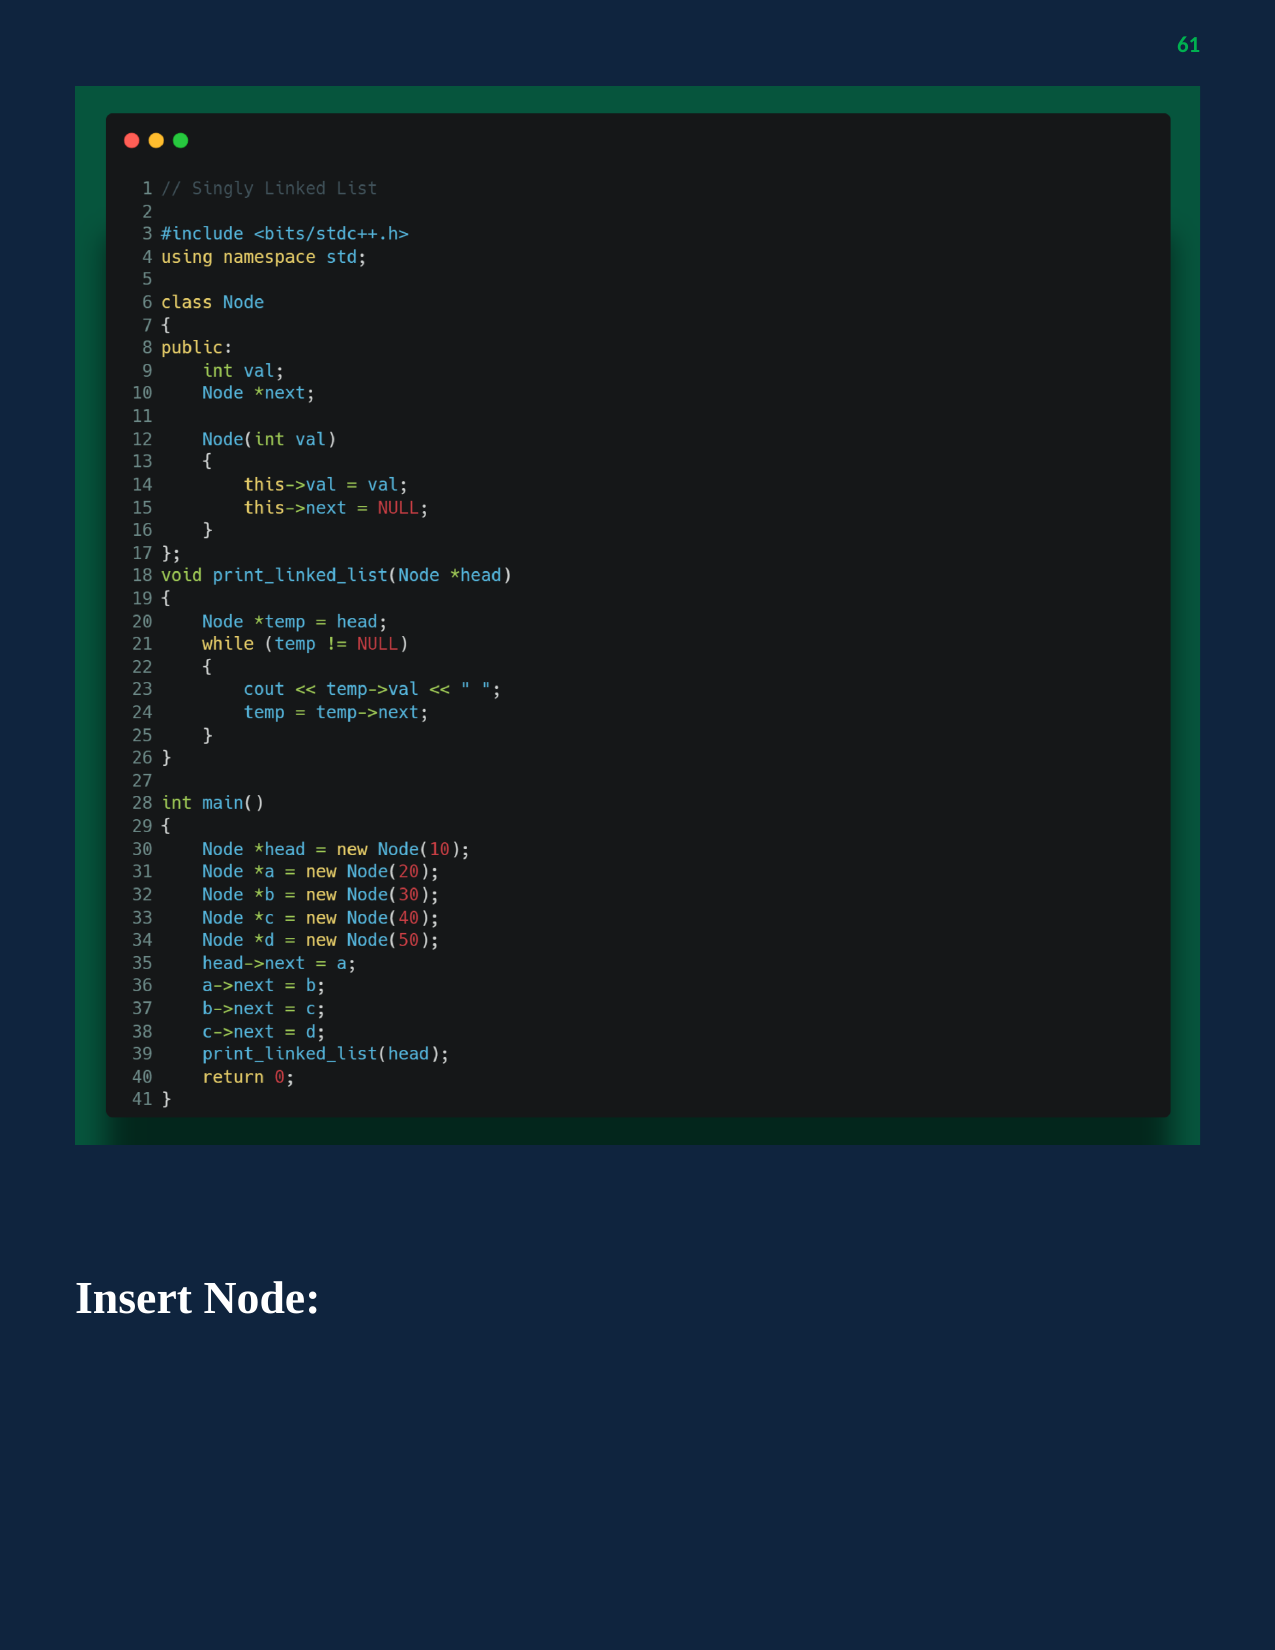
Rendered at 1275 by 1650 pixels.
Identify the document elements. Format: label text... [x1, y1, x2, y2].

picture [75, 86, 1200, 1145]
text Insert Node: [75, 1270, 1200, 1323]
